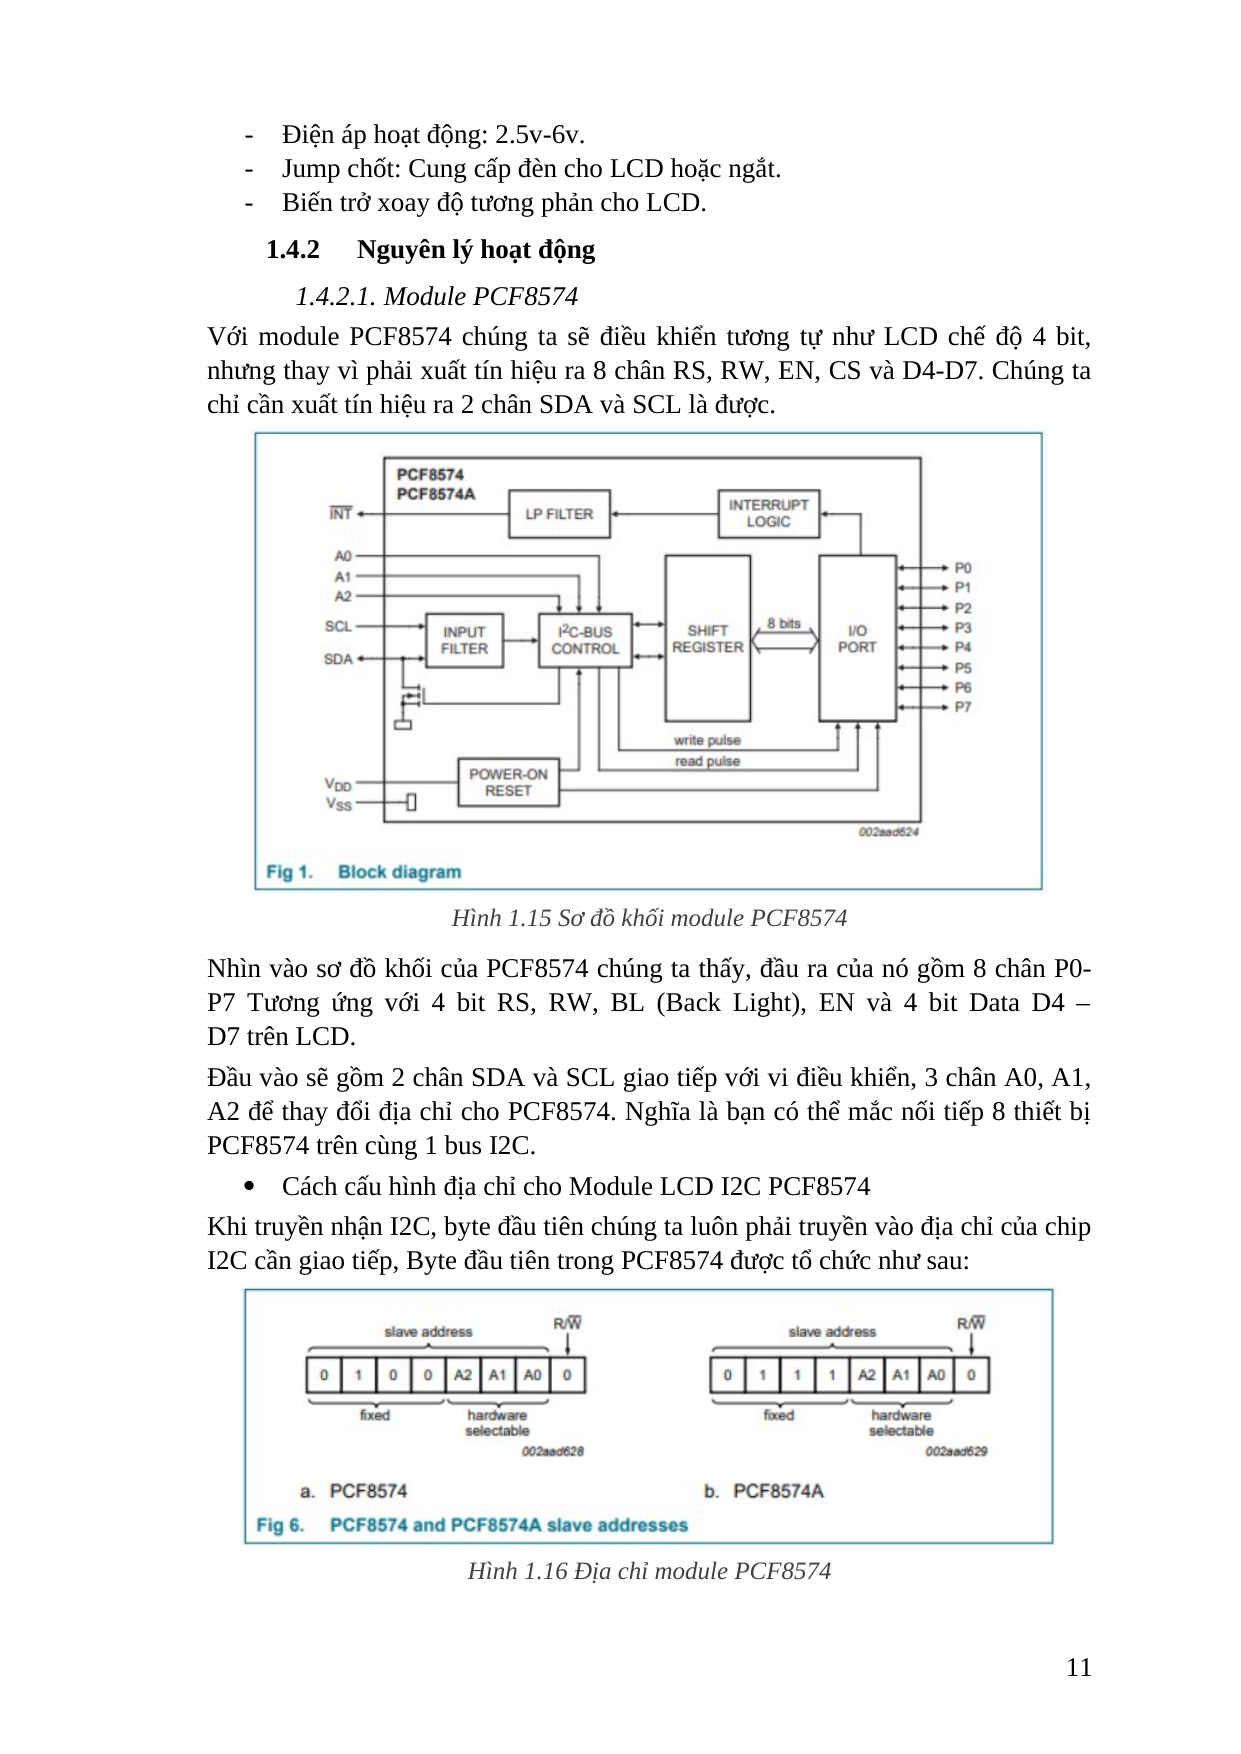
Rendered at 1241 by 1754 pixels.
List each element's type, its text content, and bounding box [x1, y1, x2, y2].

list Điện áp hoạt động: 2.5v-6v. [244, 118, 1092, 149]
picture [241, 1285, 1059, 1548]
text Nhìn vào sơ đồ khối của PCF8574 chúng ta thấy, đầu ra của nó gồm 8 chân P0-P7 Tương ứng với 4 bit RS, RW, BL (Back Light), EN và 4 bit Data D4 – D7 trên LCD. [207, 952, 1092, 1052]
list Cách cấu hình địa chỉ cho Module LCD I2C PCF8574 [244, 1170, 1092, 1201]
subtitle Nguyên lý hoạt động [266, 233, 1092, 264]
picture [251, 428, 1049, 894]
text Đầu vào sẽ gồm 2 chân SDA và SCL giao tiếp với vi điều khiển, 3 chân A0, A1, A2 để thay đổi địa chỉ cho PCF8574. Nghĩa là bạn có thể mắc nối tiếp 8 thiết bị PCF8574 trên cùng 1 bus I2C. [207, 1061, 1092, 1160]
list Biến trở xoay độ tương phản cho LCD. [244, 186, 1092, 218]
list Jump chốt: Cung cấp đèn cho LCD hoặc ngắt. [244, 152, 1092, 183]
text Với module PCF8574 chúng ta sẽ điều khiển tương tự như LCD chế độ 4 bit, nhưng thay vì phải xuất tín hiệu ra 8 chân RS, RW, EN, CS và D4-D7. Chúng ta chỉ cần xuất tín hiệu ra 2 chân SDA và SCL là được. [207, 320, 1092, 420]
text Khi truyền nhận I2C, byte đầu tiên chúng ta luôn phải truyền vào địa chỉ của chip I2C cần giao tiếp, Byte đầu tiên trong PCF8574 được tổ chức như sau: [207, 1210, 1092, 1276]
subtitle Module PCF8574 [207, 280, 1092, 311]
